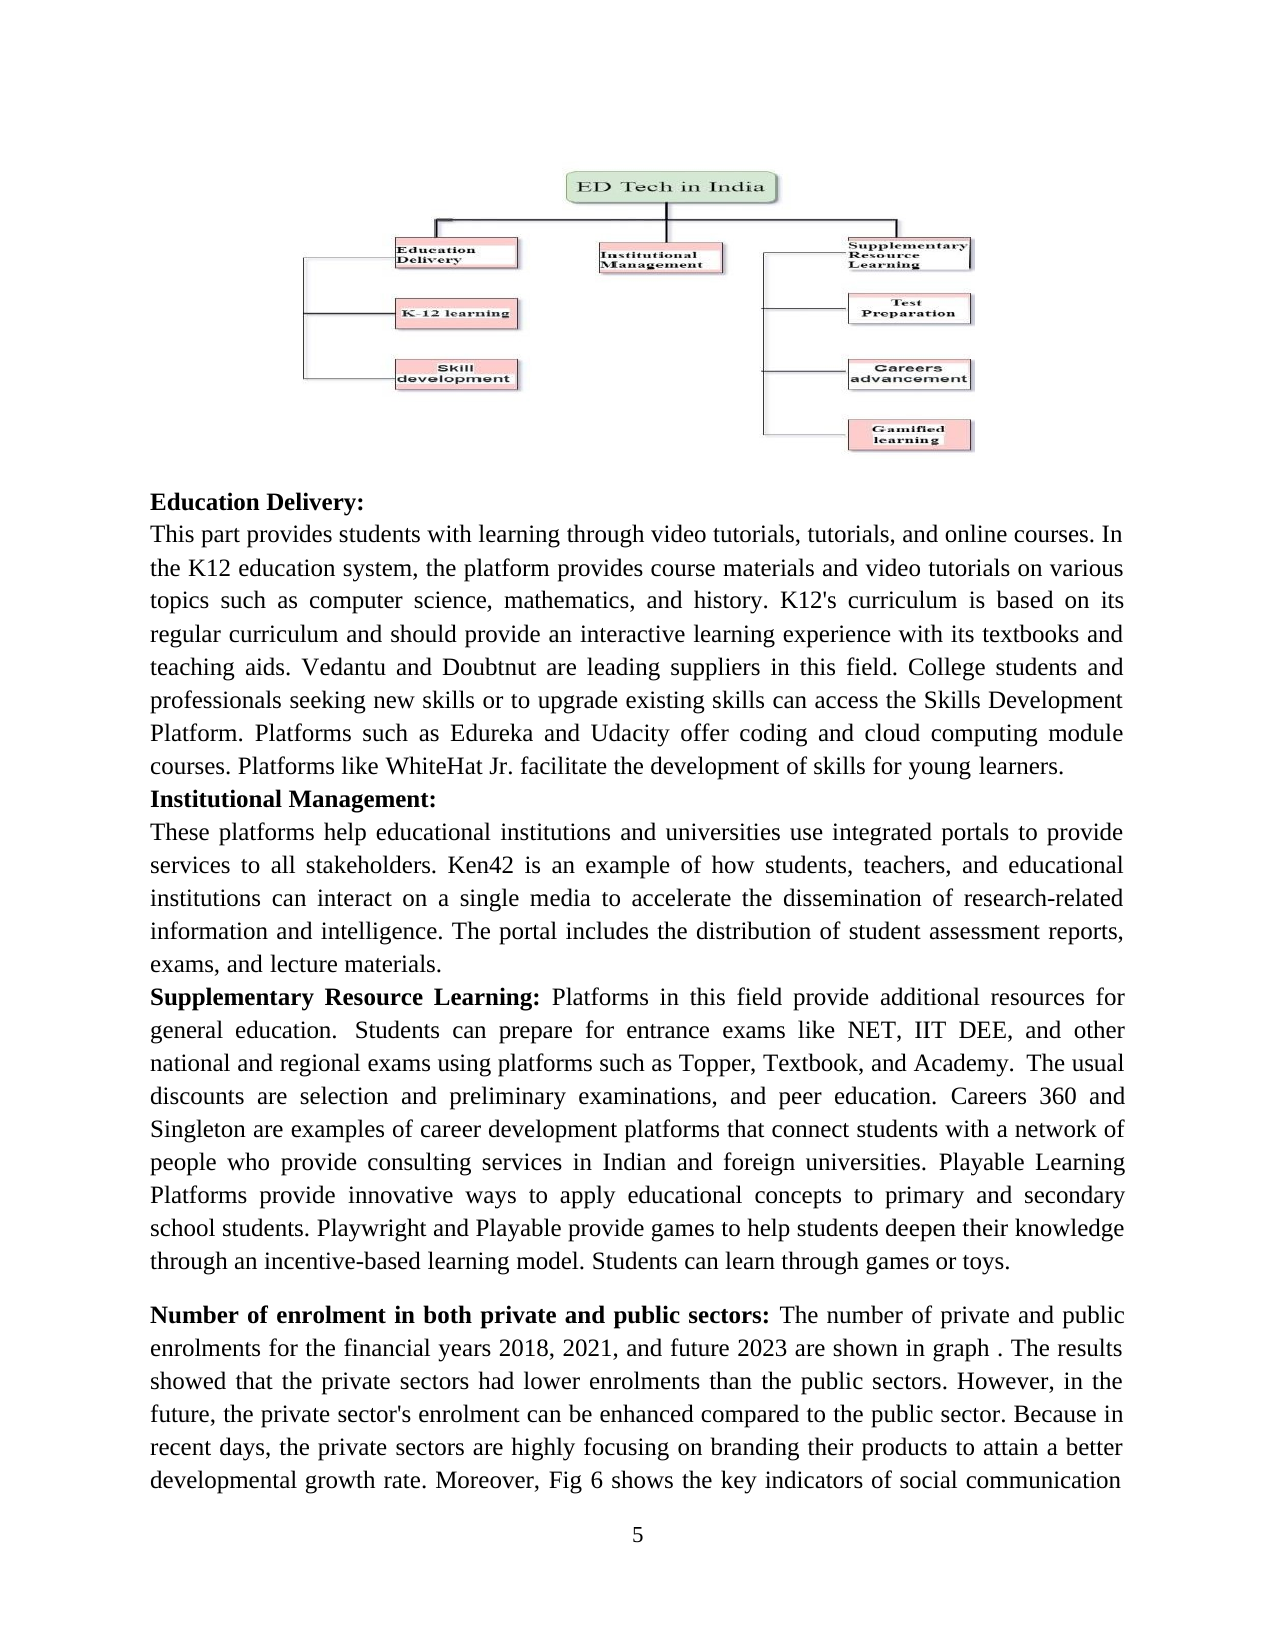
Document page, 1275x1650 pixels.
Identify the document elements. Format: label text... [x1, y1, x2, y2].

picture [301, 161, 975, 459]
text This part provides students with learning through video tutorials, tutorials, and online courses. In the K12 education system, the platform provides course materials and video tutorials on various topics such as computer science, mathematics, and history. K12's curriculum is based on its regular curriculum and should provide an interactive learning experience with its textbooks and teaching aids. Vedantu and Doubtnut are leading suppliers in this field. College students and professionals seeking new skills or to upgrade existing skills can access the Skills Development Platform. Platforms such as Edureka and Udacity offer coding and cloud computing module courses. Platforms like WhiteHat Jr. facilitate the development of skills for young learners. [150, 519, 1124, 779]
subtitle Education Delivery: [150, 487, 1137, 516]
text These platforms help educational institutions and universities use integrated portals to provide services to all stakeholders. Ken42 is an example of how students, teachers, and educational institutions can interact on a single media to accelerate the dissemination of research-related information and intelligence. The portal includes the distribution of student assessment reports, exams, and lecture materials. [150, 817, 1125, 978]
subtitle Institutional Management: [150, 784, 1137, 813]
text Supplementary Resource Learning: Platforms in this field provide additional resources for general education. Students can prepare for entrance exams like NET, IIT DEE, and other national and regional exams using platforms such as Topper, Textbook, and Academy. The usual discounts are selection and preliminary examinations, and peer education. Careers 360 and Singleton are examples of career development platforms that connect students with a network of people who provide consulting services in Indian and foreign universities. Playable Learning Platforms provide innovative ways to apply educational concepts to primary and secondary school students. Playwright and Playable provide games to help students deepen their knowledge through an incentive-based learning model. Students can learn through games or toys. [150, 982, 1125, 1275]
text Number of enrolment in both private and public sectors: The number of private and public enrolments for the financial years 2018, 2021, and future 2023 are shown in graph . The results showed that the private sectors had lower enrolments than the public sectors. However, in the future, the private sector's enrolment can be enhanced compared to the public sector. Because in recent days, the private sectors are highly focusing on branding their products to attain a better developmental growth rate. Moreover, Fig 6 shows the key indicators of social communication [150, 1300, 1125, 1494]
